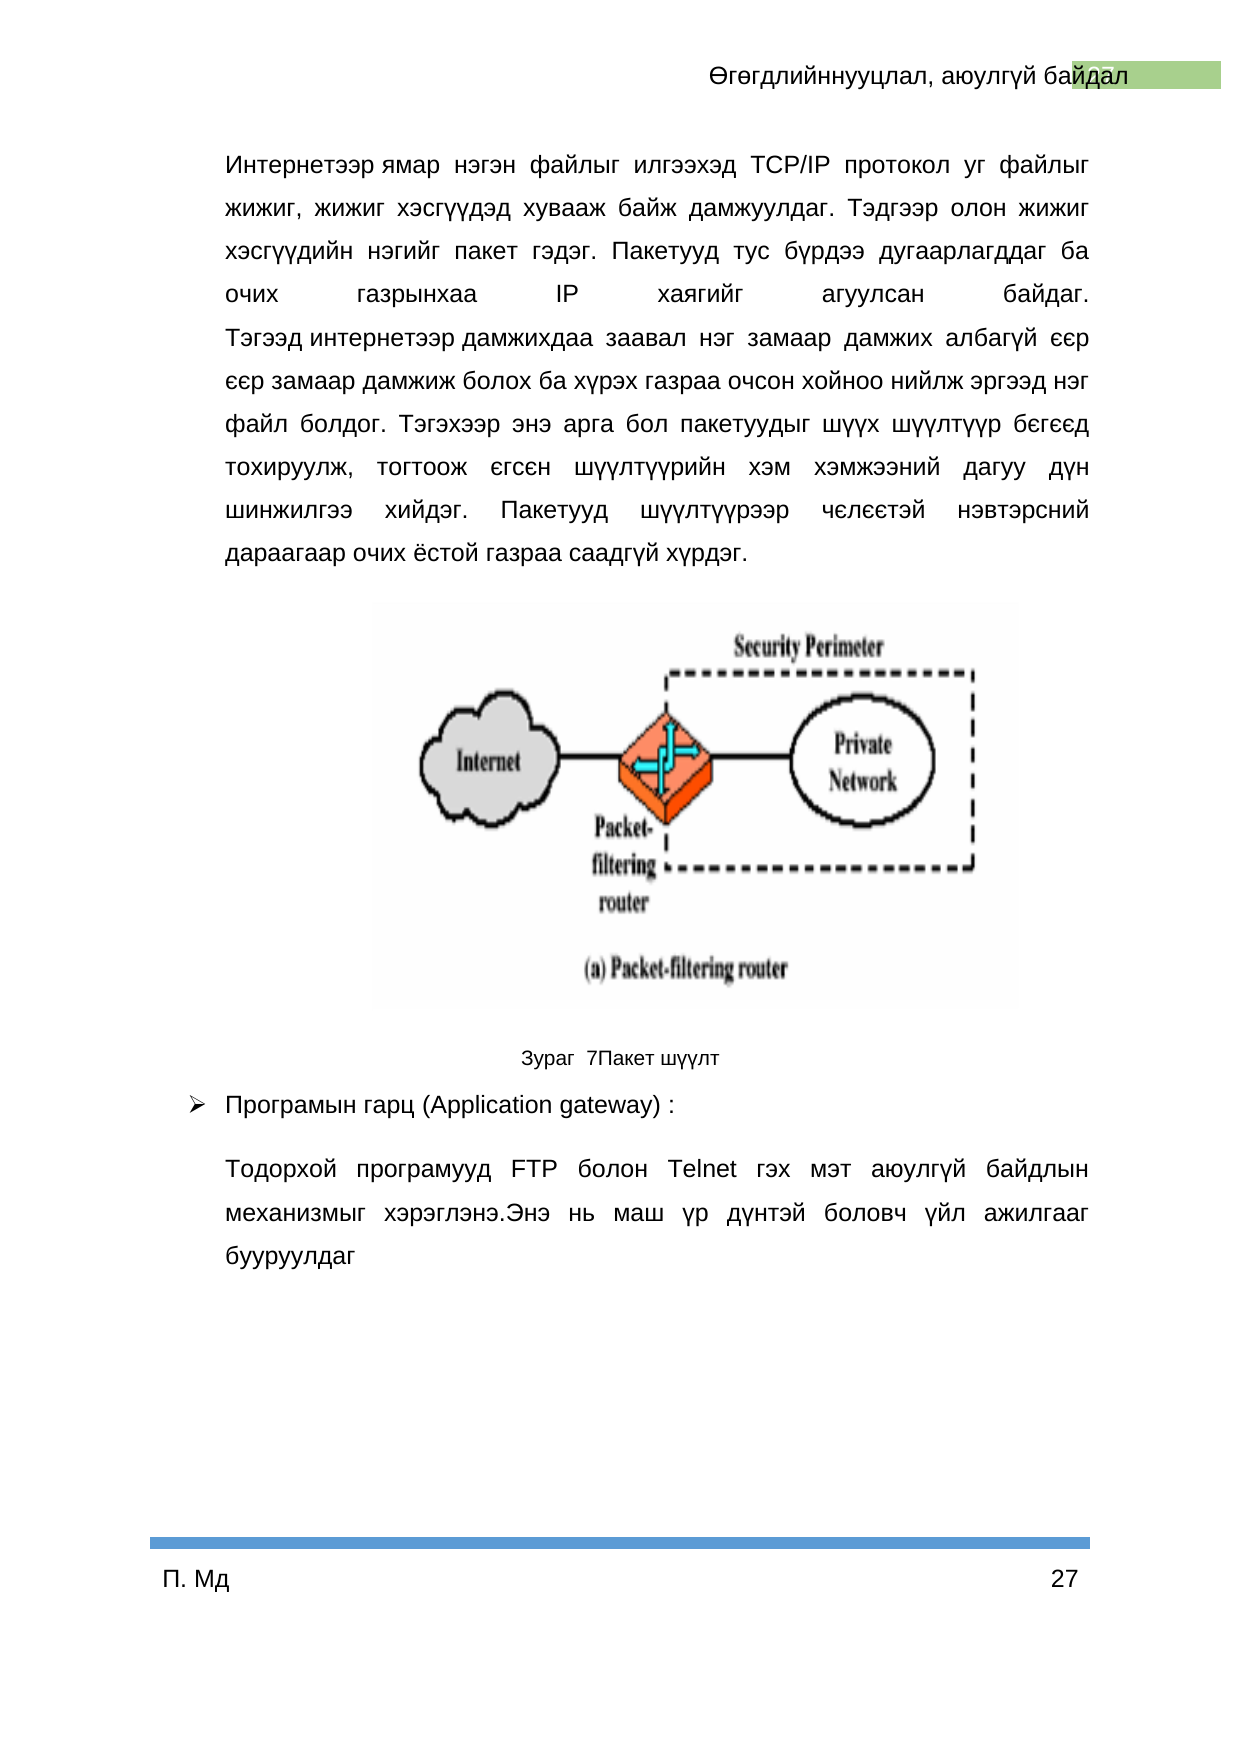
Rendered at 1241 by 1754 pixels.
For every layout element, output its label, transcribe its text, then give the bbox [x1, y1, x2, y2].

text Интернетээр ямар нэгэн файлыг илгээхэд TCP/IP протокол уг файлыг жижиг, жижиг хэсгүүдэд хувааж байж дамжуулдаг. Тэдгээр олон жижиг хэсгүүдийн нэгийг пакет гэдэг. Пакетууд тус бүрдээ дугаарлагддаг ба очих газрынхаа IP хаягийг агуулсан байдаг. Тэгээд интернетээр дамжихдаа заавал нэг замаар дамжих албагүй єєр єєр замаар дамжиж болох ба хүрэх газраа очсон хойноо нийлж эргээд нэг файл болдог. Тэгэхээр энэ арга бол пакетуудыг шүүх шүүлтүүр бєгєєд тохируулж, тогтоож єгсєн шүүлтүүрийн хэм хэмжээний дагуу дүн шинжилгээ хийдэг. Пакетууд шүүлтүүрээр чєлєєтэй нэвтэрсний дараагаар очих ёстой газраа саадгүй хүрдэг. [225, 150, 1090, 567]
picture [371, 602, 1019, 1011]
text Зураг 7Пакет шүүлт [150, 1046, 1090, 1069]
text Тодорхой програмууд FTP болон Telnet гэх мэт аюулгүй байдлын механизмыг хэрэглэнэ.Энэ нь маш үр дүнтэй боловч үйл ажилгааг бууруулдаг [225, 1154, 1090, 1269]
list Програмын гарц (Application gateway) : [187, 1090, 1090, 1119]
